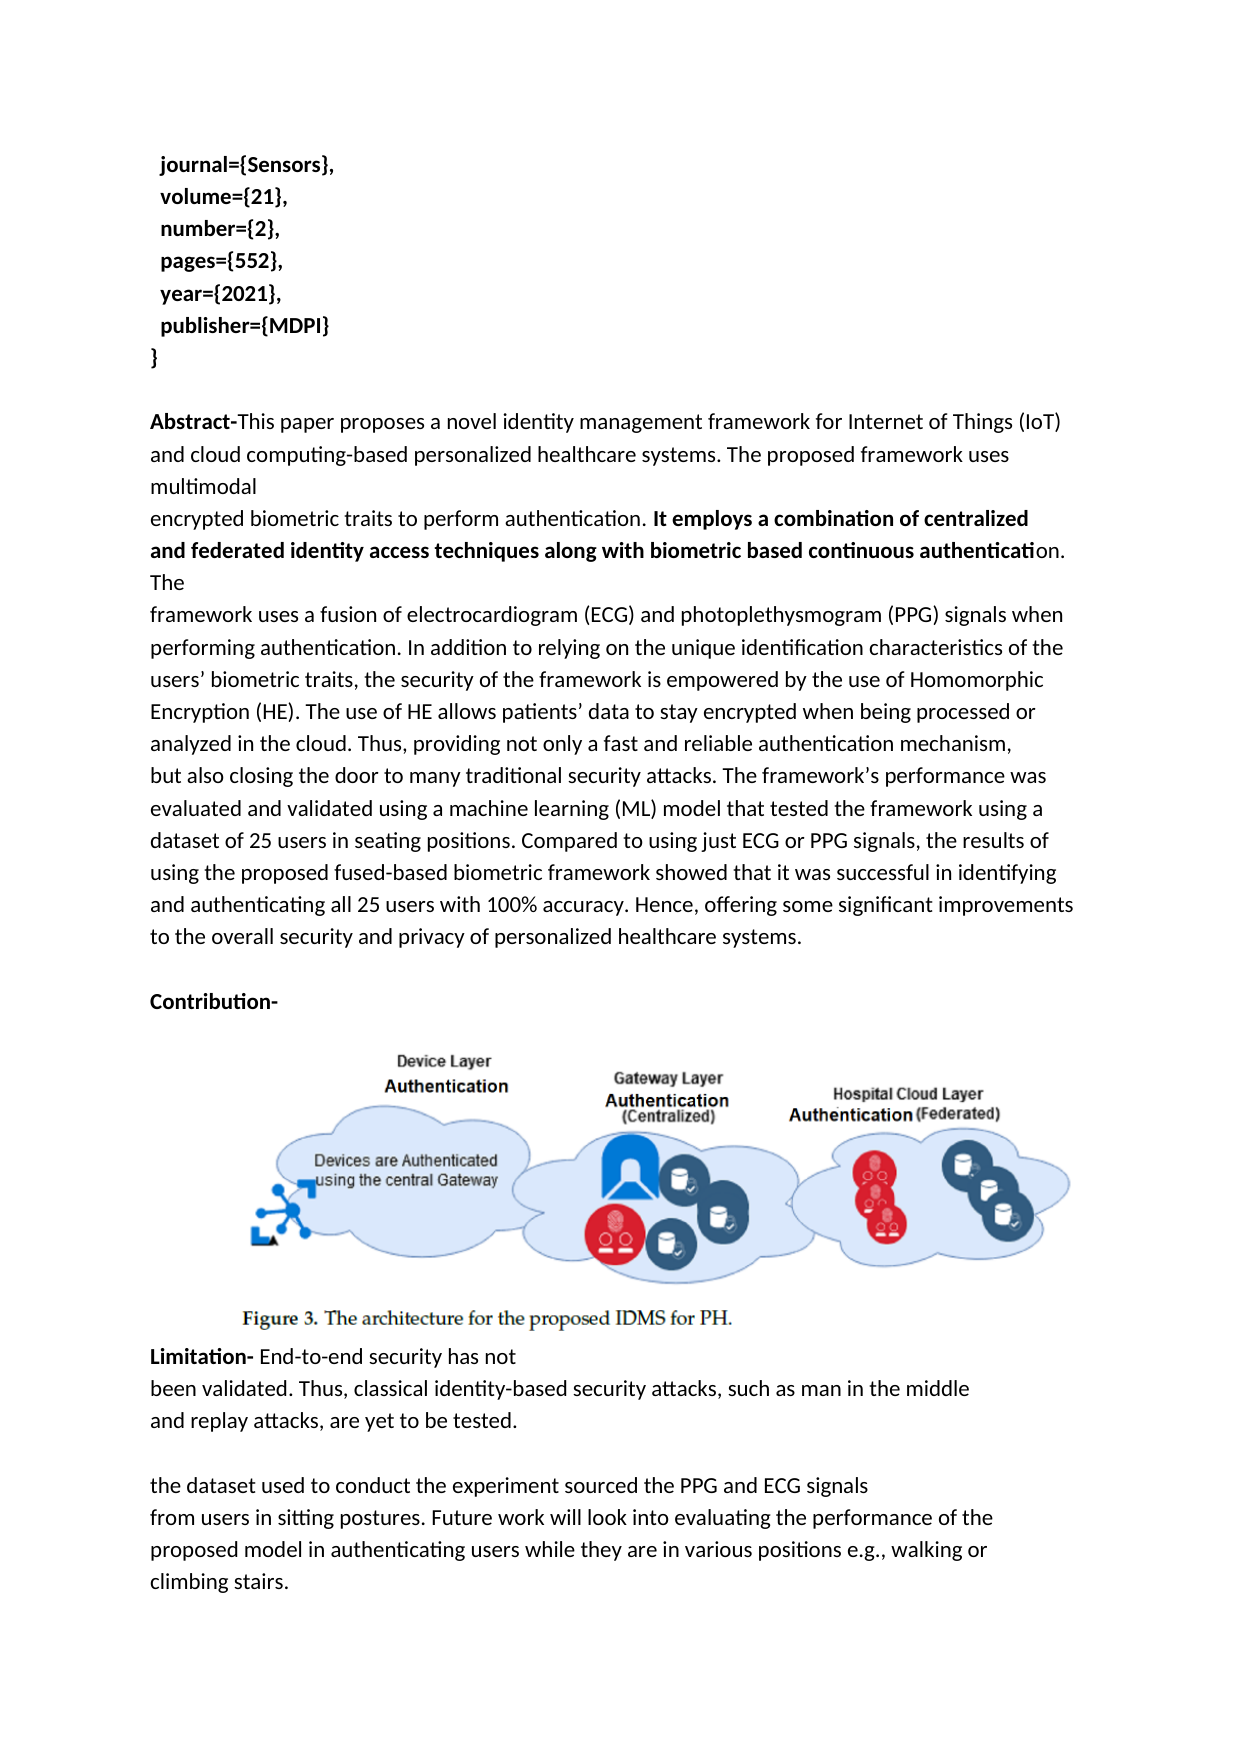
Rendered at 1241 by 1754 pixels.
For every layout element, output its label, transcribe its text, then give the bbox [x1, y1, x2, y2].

text Limitation- End-to-end security has not [150, 1342, 1090, 1370]
text analyzed in the cloud. Thus, providing not only a fast and reliable authentication mechanism, [150, 729, 1090, 757]
text pages={552}, [150, 247, 1090, 274]
text evaluated and validated using a machine learning (ML) model that tested the framework using a [150, 794, 1090, 822]
text Abstract-This paper proposes a novel identity management framework for Internet of Things (IoT) [150, 407, 1090, 436]
text dataset of 25 users in seating positions. Compared to using just ECG or PPG signals, the results of [150, 826, 1090, 854]
text and cloud computing-based personalized healthcare systems. The proposed framework uses multimodal [150, 440, 1090, 500]
text framework uses a fusion of electrocardiogram (ECG) and photoplethysmogram (PPG) signals when [150, 601, 1090, 629]
text year={2021}, [150, 279, 1090, 307]
text publisher={MDPI} [150, 311, 1090, 339]
text but also closing the door to many traditional security attacks. The framework’s performance was [150, 762, 1090, 789]
text Encryption (HE). The use of HE allows patients’ data to stay encrypted when being processed or [150, 697, 1090, 725]
text the dataset used to conduct the experiment sourced the PPG and ECG signals [150, 1471, 1090, 1499]
text encrypted biometric traits to perform authentication. It employs a combination of centralized [150, 504, 1090, 532]
text volume={21}, [150, 182, 1090, 210]
text journal={Sensors}, [150, 150, 1090, 178]
text using the proposed fused-based biometric framework showed that it was successful in identifying [150, 858, 1090, 886]
text been validated. Thus, classical identity-based security attacks, such as man in the middle [150, 1374, 1090, 1402]
text proposed model in authenticating users while they are in various positions e.g., walking or [150, 1535, 1090, 1563]
text number={2}, [150, 214, 1090, 242]
text Contribution- [150, 987, 1090, 1019]
text users’ biometric traits, the security of the framework is empowered by the use of Homomorphic [150, 665, 1090, 693]
text and replay attacks, are yet to be tested. [150, 1406, 1090, 1434]
text climbing stairs. [150, 1567, 1090, 1595]
picture [150, 1019, 1091, 1338]
text to the overall security and privacy of personalized healthcare systems. [150, 922, 1090, 951]
text from users in sitting postures. Future work will look into evaluating the performance of the [150, 1503, 1090, 1531]
text performing authentication. In addition to relying on the unique identification characteristics of the [150, 633, 1090, 661]
text and federated identity access techniques along with biometric based continuous authentication. The [150, 536, 1090, 596]
text } [150, 343, 1090, 371]
text and authenticating all 25 users with 100% accuracy. Hence, offering some significant improvements [150, 890, 1090, 918]
